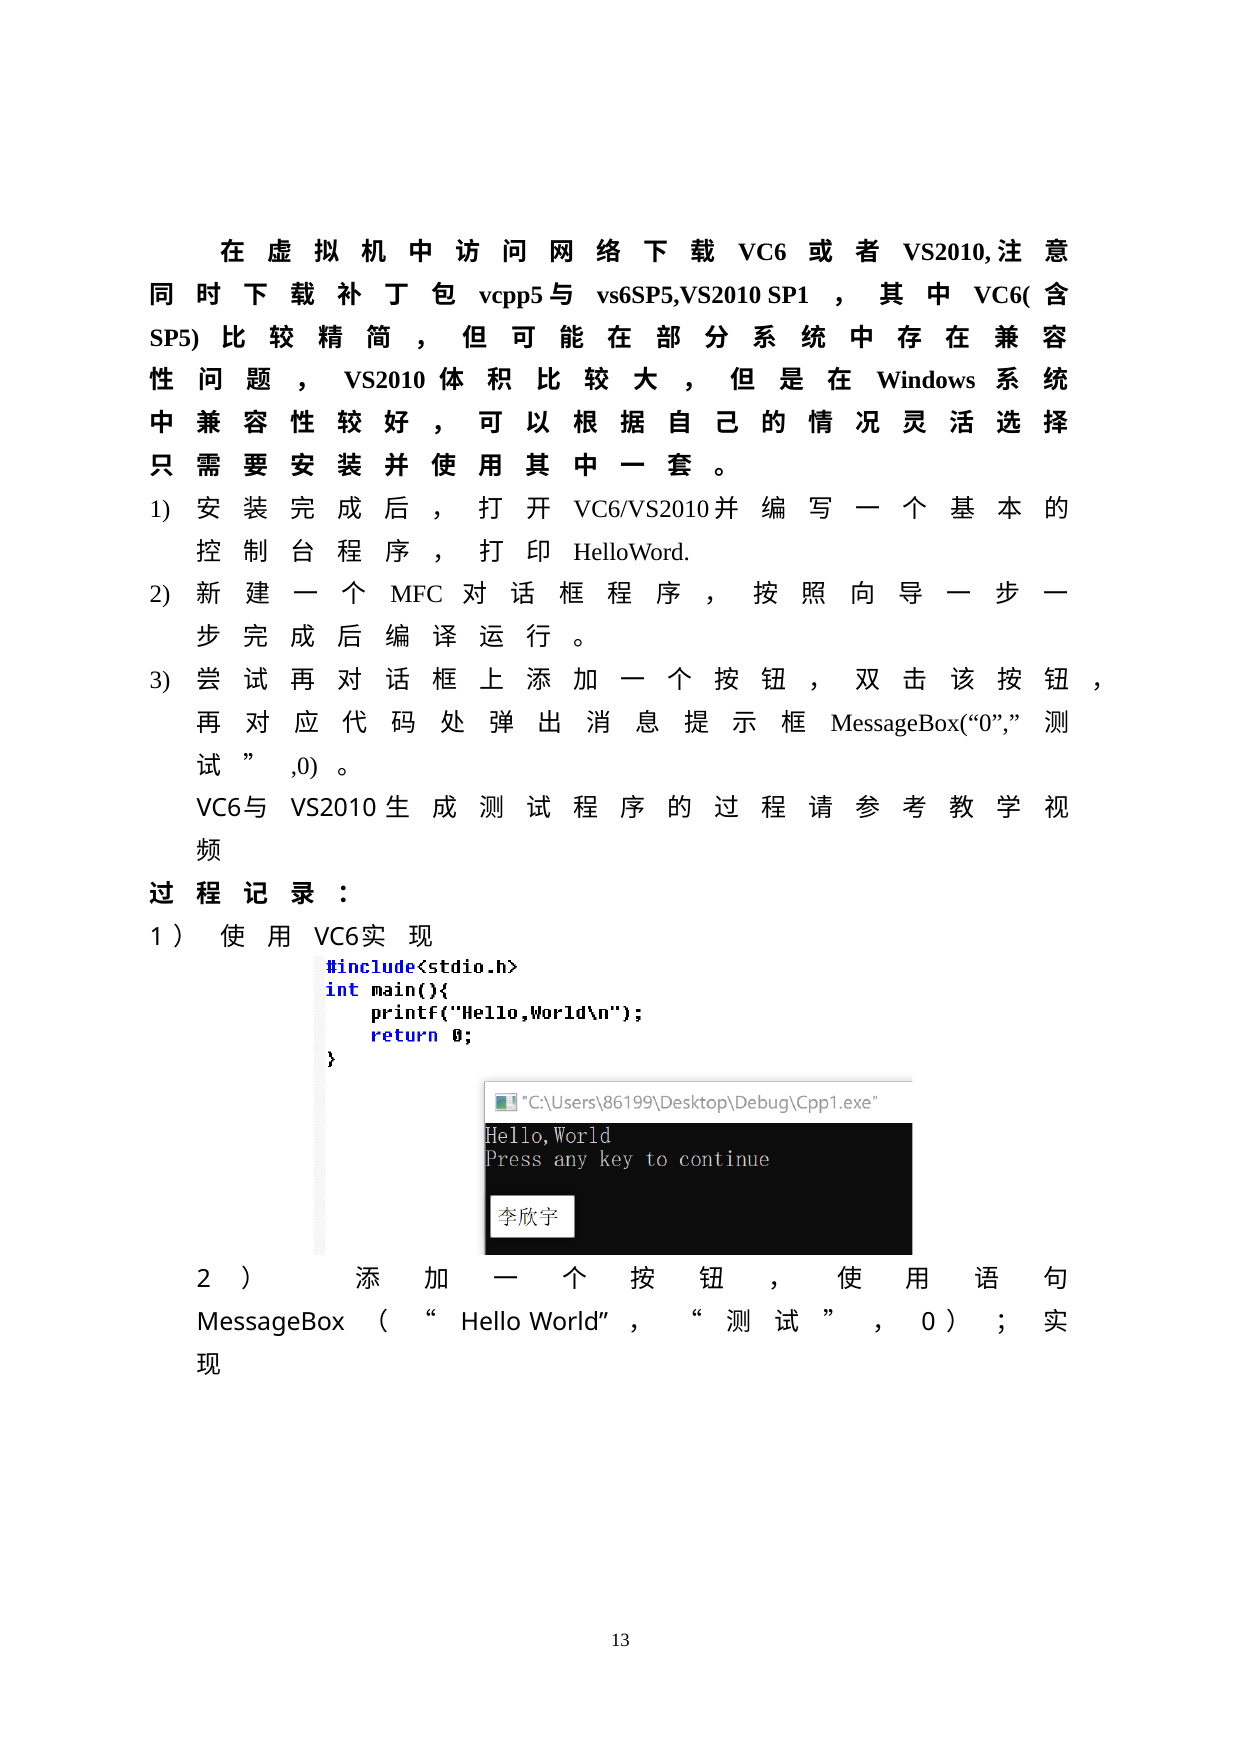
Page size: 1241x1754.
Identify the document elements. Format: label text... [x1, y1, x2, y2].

list 1）使用VC6实现 [149, 913, 1091, 956]
picture [314, 956, 913, 1255]
text 在虚拟机中访问网络下载VC6或者VS2010,注意同时下载补丁包vcpp5与vs6SP5,VS2010 SP1，其中VC6(含SP5)比较精简，但可能在部分系统中存在兼容性问题，VS2010体积比较大，但是在Windows系统中兼容性较好，可以根据自己的情况灵活选择，只需要安装并使用其中一套。 [149, 228, 1091, 485]
list 新建一个MFC对话框程序，按照向导一步一步完成后编译运行。 [149, 571, 1091, 656]
list 2） 添加一个按钮，使用语句MessageBox（“Hello World”，“测试”，0）；实现 [187, 1256, 1091, 1384]
list 安装完成后，打开VC6/VS2010并编写一个基本的控制台程序，打印HelloWord. [149, 485, 1091, 571]
list VC6与VS2010生成测试程序的过程请参考教学视频 [187, 785, 1091, 870]
list 尝试再对话框上添加一个按钮，双击该按钮，再对应代码处弹出消息提示框MessageBox(“0”,”测试”,0)。 [149, 656, 1091, 785]
list 过程记录： [149, 870, 1091, 913]
